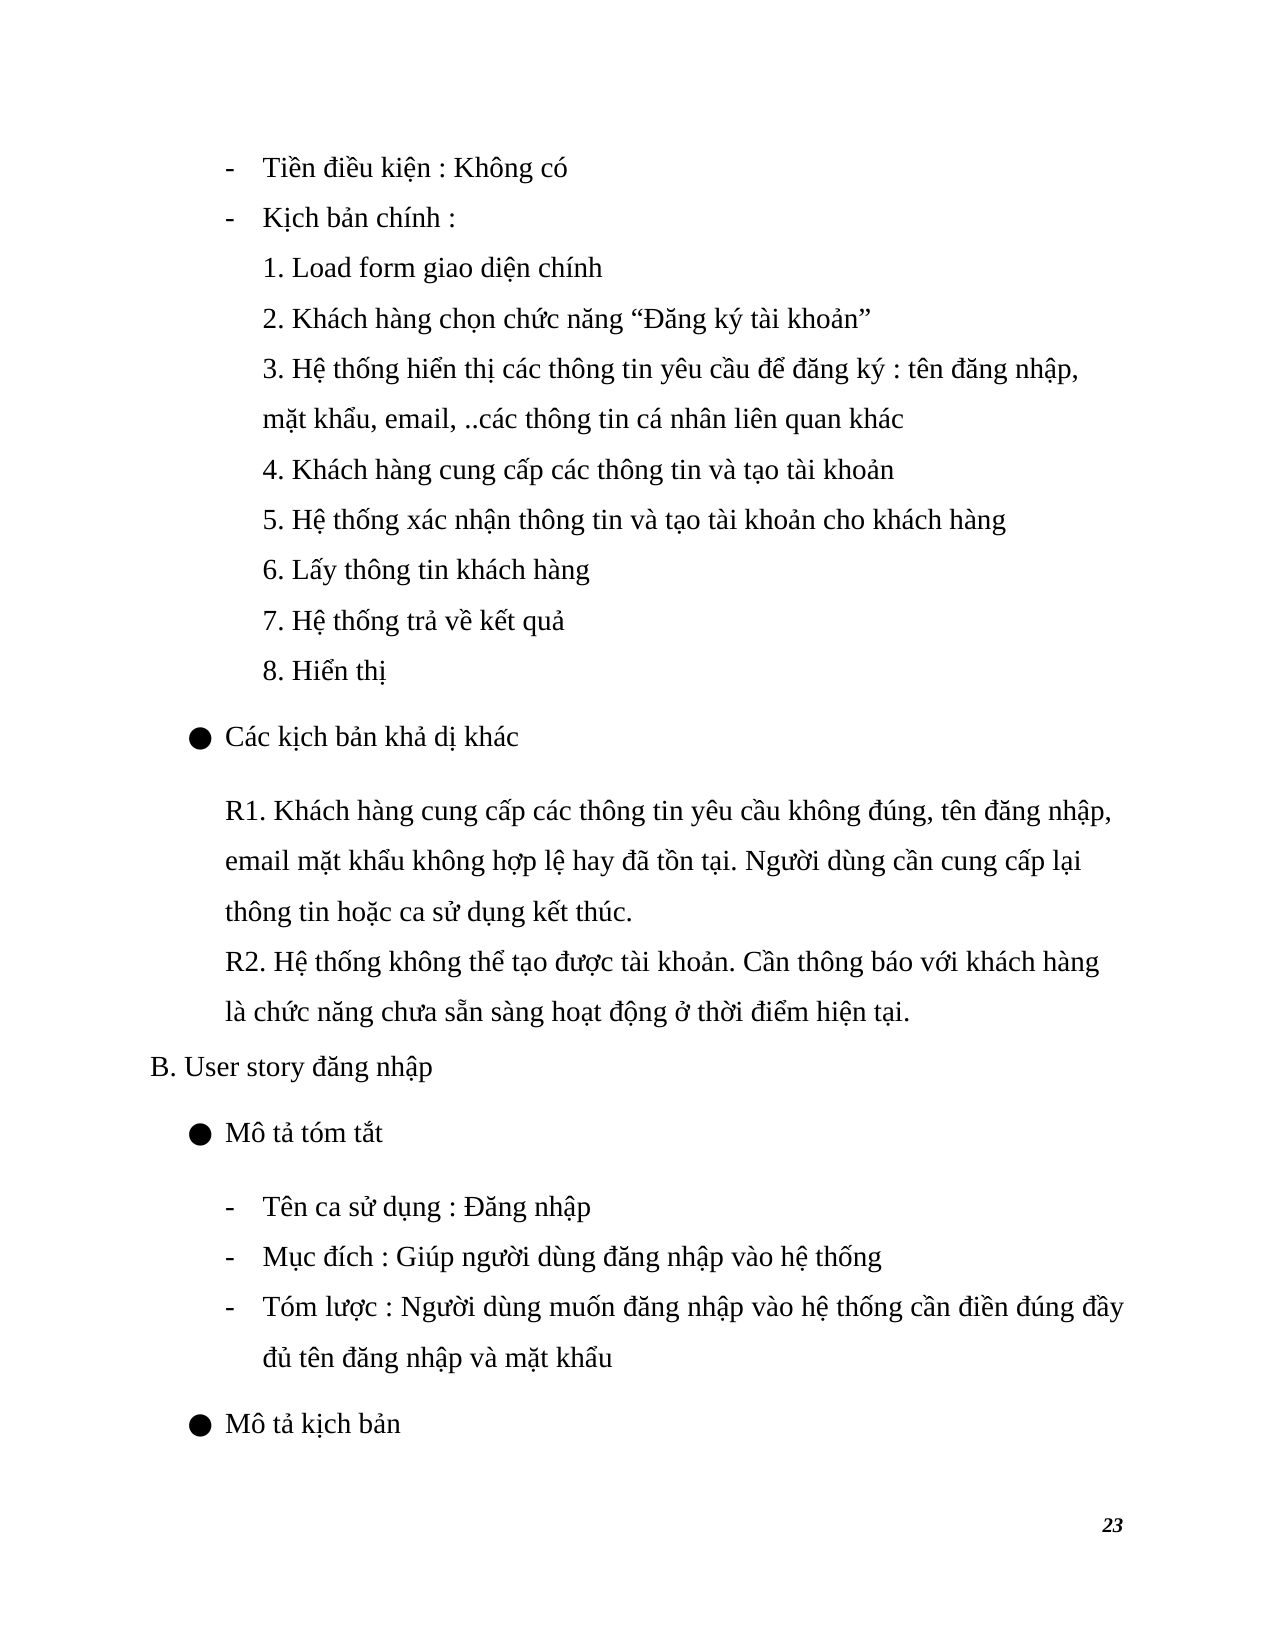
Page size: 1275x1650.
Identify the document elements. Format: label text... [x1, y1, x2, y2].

text 6. Lấy thông tin khách hàng [262, 552, 1125, 586]
list Tiền điều kiện : Không có [225, 150, 1125, 183]
text 5. Hệ thống xác nhận thông tin và tạo tài khoản cho khách hàng [262, 502, 1125, 536]
list Các kịch bản khả dị khác [187, 703, 1125, 763]
list Mô tả tóm tắt [187, 1099, 1125, 1159]
list Mô tả kịch bản [187, 1390, 1125, 1450]
text 4. Khách hàng cung cấp các thông tin và tạo tài khoản [262, 452, 1125, 485]
text R2. Hệ thống không thể tạo được tài khoản. Cần thông báo với khách hàng là chức năng chưa sẵn sàng hoạt động ở thời điểm hiện tại. [225, 944, 1125, 1028]
list Kịch bản chính : [225, 200, 1125, 234]
text 3. Hệ thống hiển thị các thông tin yêu cầu để đăng ký : tên đăng nhập, mặt khẩu, email, ..các thông tin cá nhân liên quan khác [262, 351, 1125, 435]
list Mục đích : Giúp người dùng đăng nhập vào hệ thống [225, 1239, 1125, 1273]
text 1. Load form giao diện chính [262, 251, 1125, 284]
list Tóm lược : Người dùng muốn đăng nhập vào hệ thống cần điền đúng đầy đủ tên đăng nhập và mặt khẩu [225, 1289, 1125, 1373]
text R1. Khách hàng cung cấp các thông tin yêu cầu không đúng, tên đăng nhập, email mặt khẩu không hợp lệ hay đã tồn tại. Người dùng cần cung cấp lại thông tin hoặc ca sử dụng kết thúc. [225, 793, 1125, 927]
text 7. Hệ thống trả về kết quả [262, 603, 1125, 636]
list Tên ca sử dụng : Đăng nhập [225, 1189, 1125, 1222]
text 2. Khách hàng chọn chức năng “Đăng ký tài khoản” [262, 301, 1125, 334]
text 8. Hiển thị [262, 653, 1125, 687]
subtitle B. User story đăng nhập [150, 1049, 1125, 1082]
